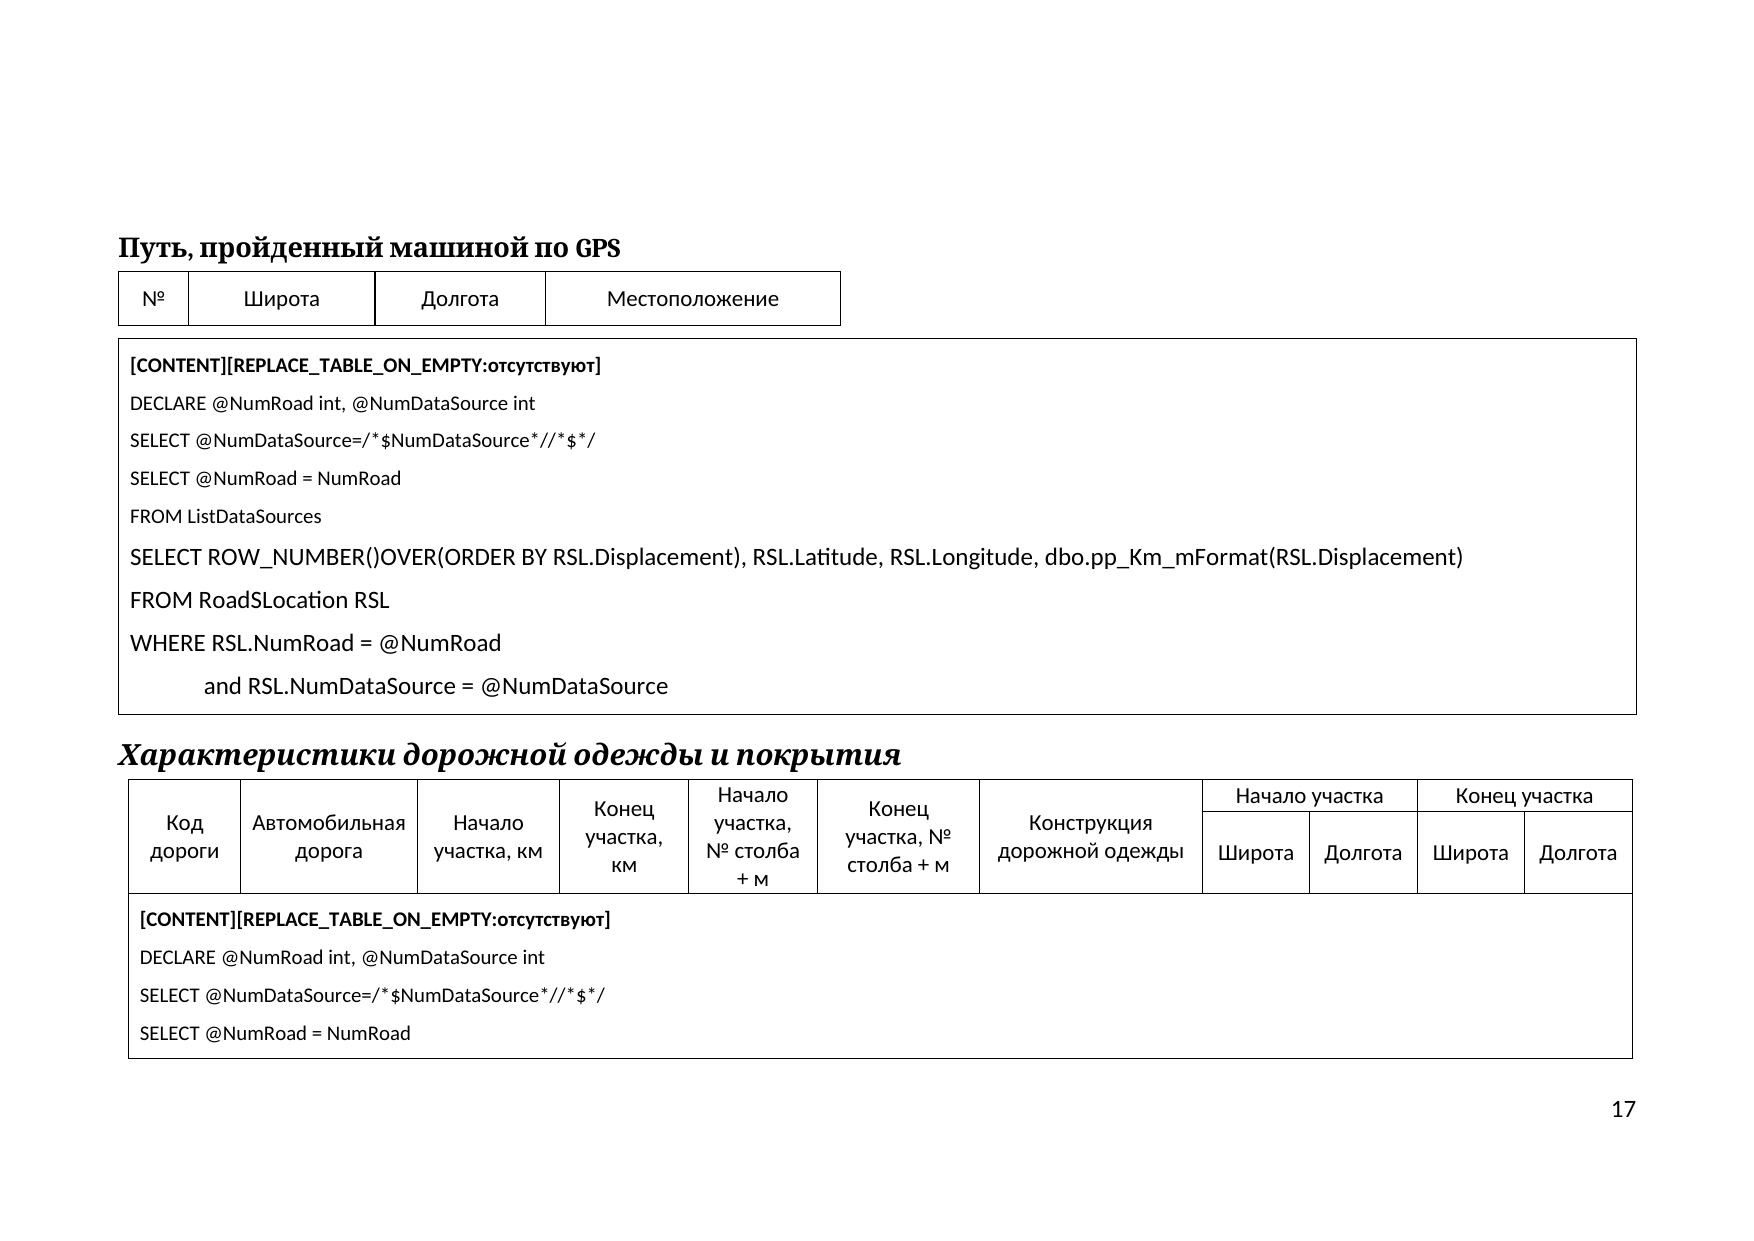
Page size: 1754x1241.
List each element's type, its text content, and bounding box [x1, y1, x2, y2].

table_header Конец участка [1418, 780, 1632, 811]
table_header Конструкция дорожной одежды [980, 780, 1202, 892]
table_header Конец участка, км [560, 780, 688, 892]
table_header Местоположение [546, 272, 840, 325]
table_header Конец участка, № столба + м [818, 780, 979, 892]
table_header Автомобильная дорога [241, 780, 417, 892]
table_header Начало участка, км [418, 780, 559, 892]
table_header Начало участка, № столба + м [689, 780, 817, 892]
table_header Долгота [376, 272, 545, 325]
table_header [CONTENT][REPLACE_TABLE_ON_EMPTY:отсутствуют] DECLARE @NumRoad int, @NumDataSource int SELECT @NumDataSource=/*$NumDataSource*//*$*/ SELECT @NumRoad = NumRoad FROM ListDataSources SELECT ROW_NUMBER()OVER(ORDER BY RSL.Displacement), RSL.Latitude, RSL.Longitude, dbo.pp_Km_mFormat(RSL.Displacement) FROM RoadSLocation RSL WHERE RSL.NumRoad = @NumRoad and RSL.NumDataSource = @NumDataSource [119, 339, 1636, 713]
table_header № [119, 272, 188, 325]
table_cell Долгота [1525, 812, 1632, 892]
table_header Широта [189, 272, 374, 325]
table_cell Широта [1203, 812, 1309, 892]
subtitle Путь, пройденный машиной по GPS [118, 233, 1636, 264]
table_cell Широта [1418, 812, 1524, 892]
table_header Начало участка [1203, 780, 1417, 811]
table_header Код дороги [129, 780, 240, 892]
table_cell Долгота [1310, 812, 1417, 892]
subtitle Характеристики дорожной одежды и покрытия [118, 739, 1636, 773]
